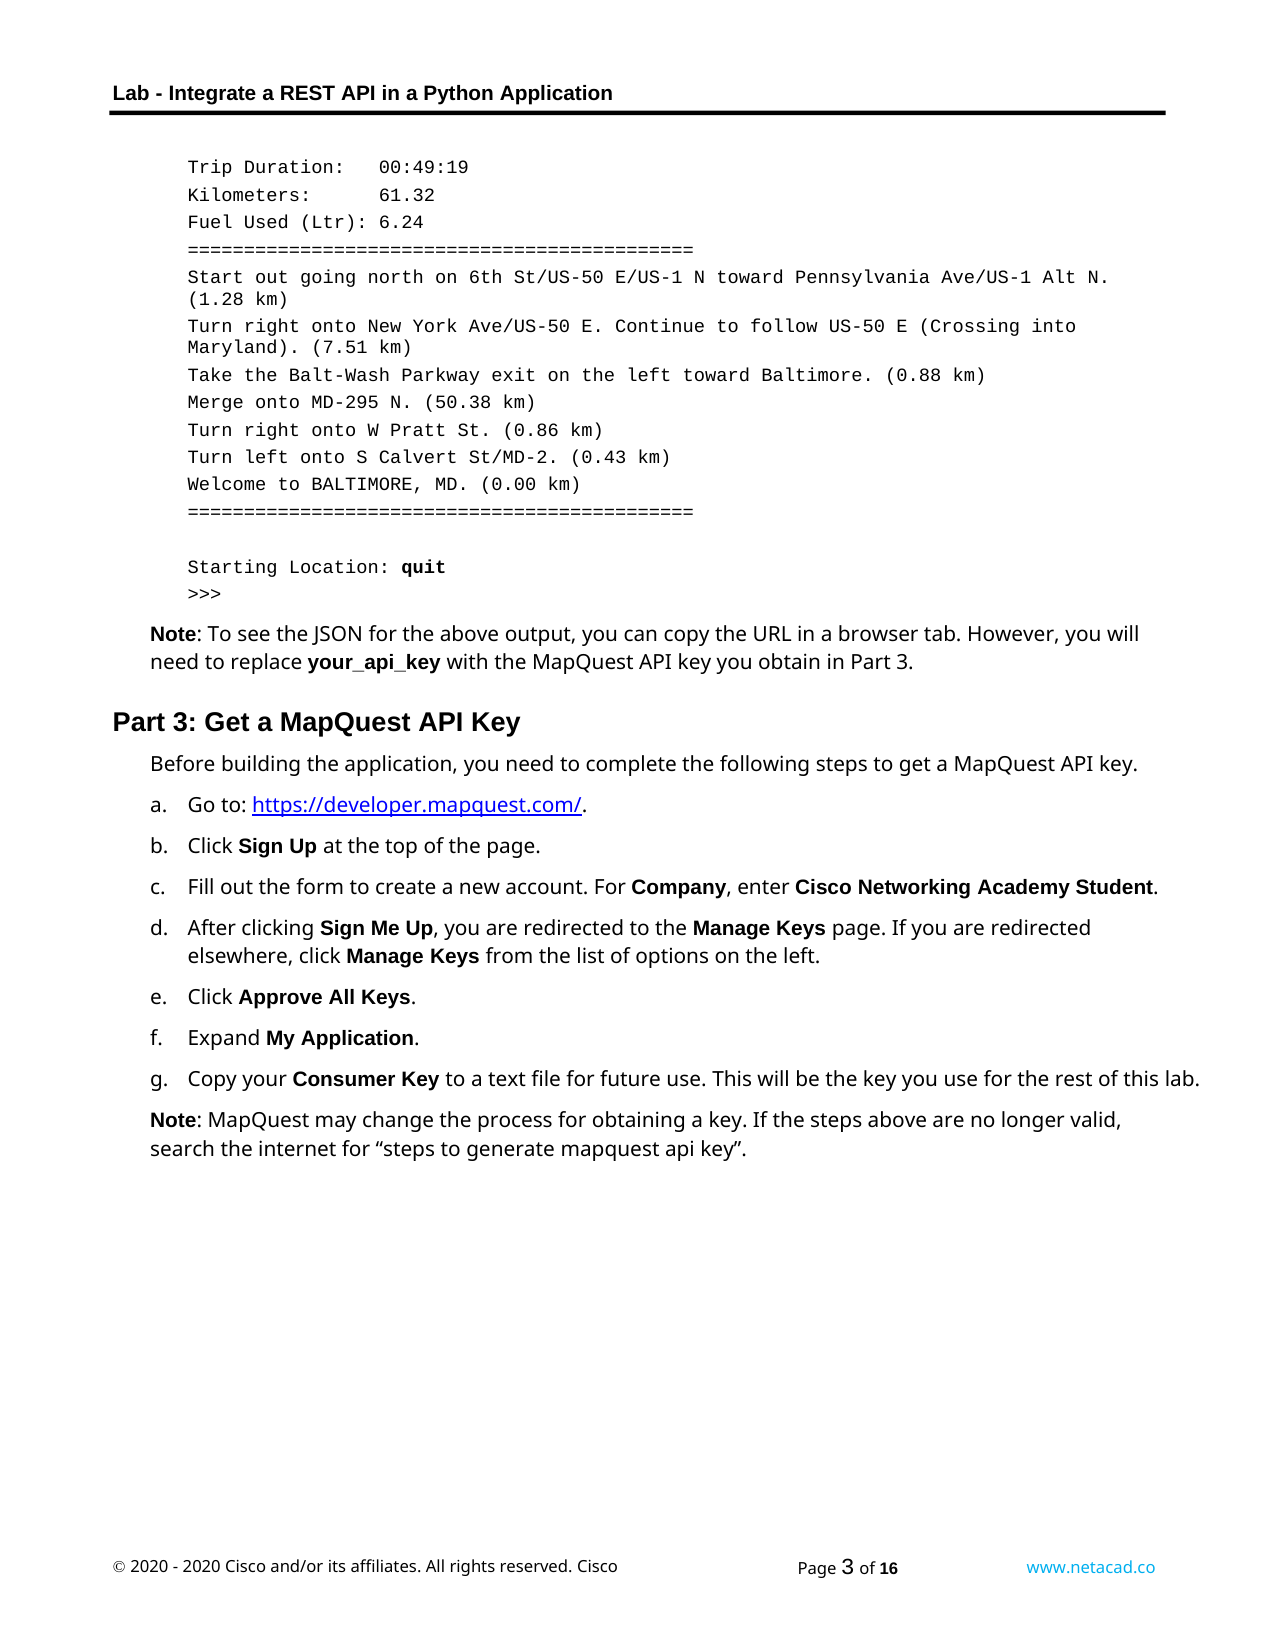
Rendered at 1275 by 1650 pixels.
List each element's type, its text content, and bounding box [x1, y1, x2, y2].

text Note: To see the JSON for the above output, you can copy the URL in a browser tab. However, you will need to replace your_api_key with the MapQuest API key you obtain in Part 3. [150, 619, 1163, 676]
list Click Sign Up at the top of the page. [150, 831, 1256, 859]
text ============================================= [187, 241, 1256, 262]
text Turn right onto New York Ave/US-50 E. Continue to follow US-50 E (Crossing into Maryland). (7.51 km) [187, 317, 1163, 359]
text Before building the application, you need to complete the following steps to get a MapQuest API key. [150, 749, 1256, 778]
text Starting Location: quit [187, 558, 1256, 579]
list Copy your Consumer Key to a text file for future use. This will be the key you use for the rest of this lab. [150, 1064, 1256, 1093]
list Go to: https://developer.mapquest.com/. [150, 790, 1256, 819]
list Click Approve All Keys. [150, 982, 1256, 1011]
text >>> [187, 585, 1256, 606]
text Fuel Used (Ltr): 6.24 [187, 213, 1256, 234]
text Kilometers: 61.32 [187, 186, 1256, 207]
text Take the Balt-Wash Parkway exit on the left toward Baltimore. (0.88 km) Merge onto MD-295 N. (50.38 km) [187, 366, 988, 414]
text Turn right onto W Pratt St. (0.86 km) [187, 421, 1256, 442]
list After clicking Sign Me Up, you are redirected to the Manage Keys page. If you are redirected elsewhere, click Manage Keys from the list of options on the left. [150, 913, 1157, 970]
subtitle Part 3: Get a MapQuest API Key [112, 706, 1256, 737]
text ============================================= [187, 503, 1256, 524]
list Fill out the form to create a new account. For Company, enter Cisco Networking Academy Student. [150, 872, 1256, 901]
text Trip Duration: 00:49:19 [187, 158, 1256, 179]
list Expand My Application. [150, 1023, 1256, 1052]
text Note: MapQuest may change the process for obtaining a key. If the steps above are no longer valid, search the internet for “steps to generate mapquest api key”. [150, 1105, 1163, 1162]
text Start out going north on 6th St/US-50 E/US-1 N toward Pennsylvania Ave/US-1 Alt N. (1.28 km) [187, 268, 1151, 311]
text Turn left onto S Calvert St/MD-2. (0.43 km) Welcome to BALTIMORE, MD. (0.00 km) [187, 448, 719, 496]
